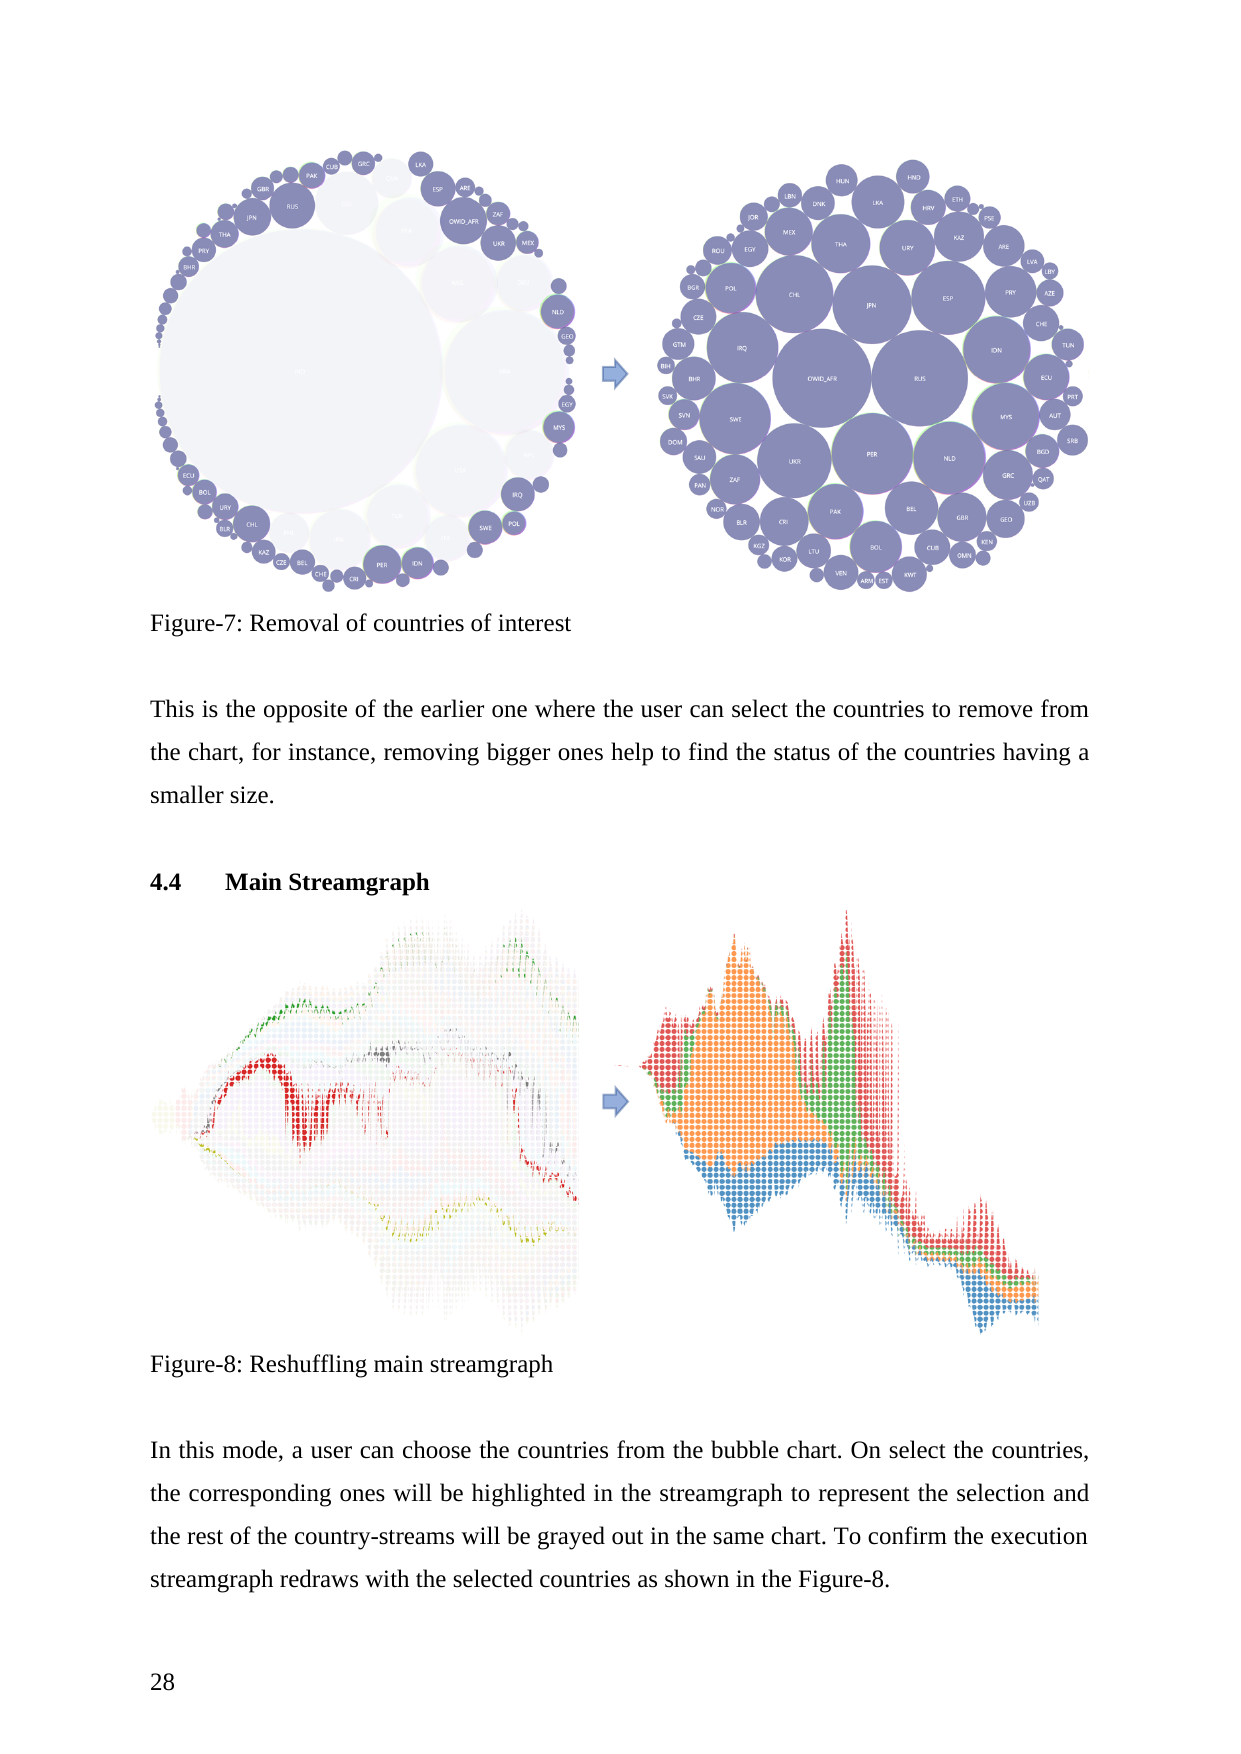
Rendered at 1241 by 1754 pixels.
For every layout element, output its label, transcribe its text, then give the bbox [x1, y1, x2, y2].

picture [609, 910, 1039, 1335]
text 4.4 Main Streamgraph [150, 867, 1090, 895]
text Figure-8: Reshuffling main streamgraph [150, 1349, 1090, 1377]
picture [653, 158, 1089, 594]
text Figure-7: Removal of countries of interest [150, 608, 1090, 637]
picture [150, 909, 579, 1335]
text This is the opposite of the earlier one where the user can select the countries to remove from the chart, for instance, removing bigger ones help to find the status of the countries having a smaller size. [150, 694, 1090, 809]
picture [150, 150, 579, 594]
text In this mode, a user can choose the countries from the bubble chart. On select the countries, the corresponding ones will be highlighted in the streamgraph to represent the selection and the rest of the country-streams will be grayed out in the same chart. To confirm the execution streamgraph redraws with the selected countries as shown in the Figure-8. [150, 1435, 1090, 1593]
